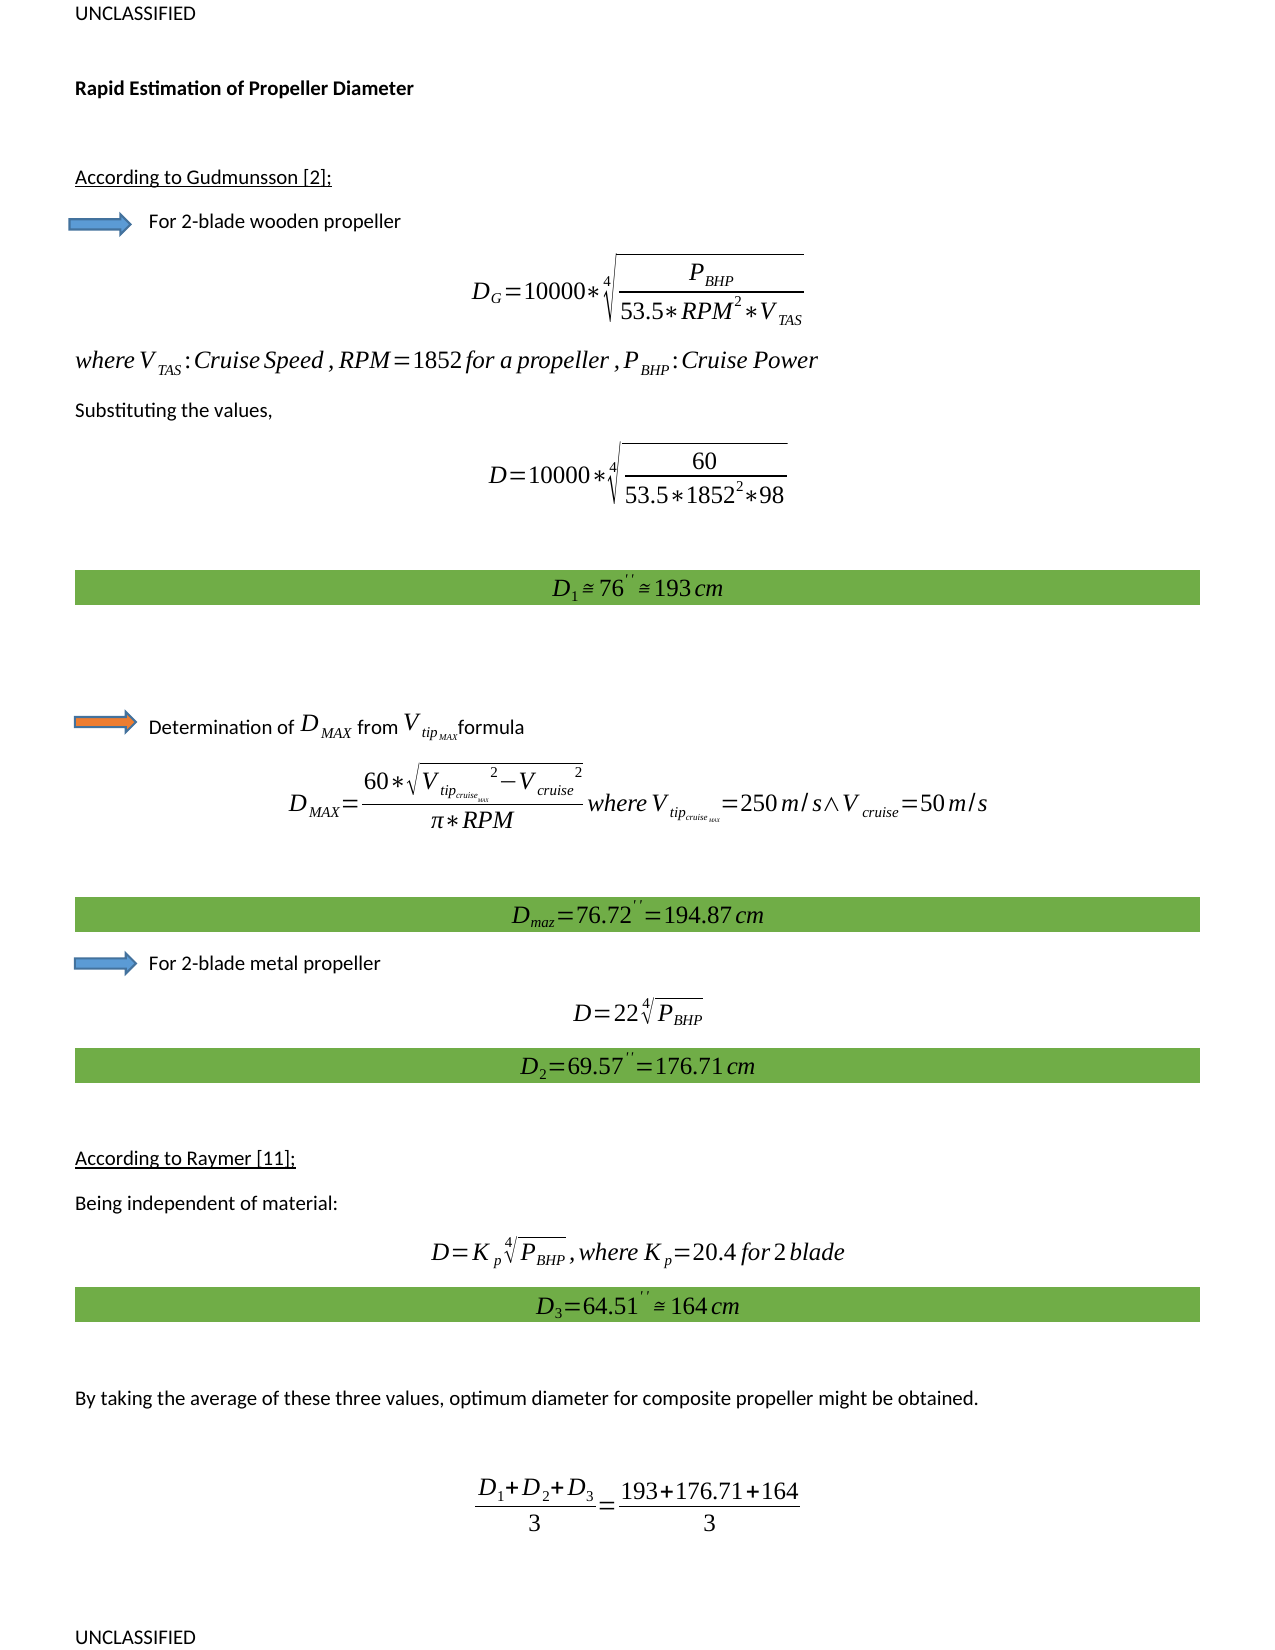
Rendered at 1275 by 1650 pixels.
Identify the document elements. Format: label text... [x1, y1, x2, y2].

text For 2-blade metal propeller [125, 950, 1200, 976]
text Substituting the values, [75, 397, 1200, 422]
text Rapid Estimation of Propeller Diameter [75, 75, 1200, 100]
text According to Gudmunsson [2]; [75, 164, 1200, 189]
text By taking the average of these three values, optimum diameter for composite propeller might be obtained. [75, 1385, 1200, 1411]
text Being independent of material: [75, 1190, 1200, 1215]
text Determination of from formula [75, 709, 1200, 742]
text According to Raymer [11]; [75, 1146, 1200, 1171]
text For 2-blade wooden propeller [75, 208, 1200, 234]
